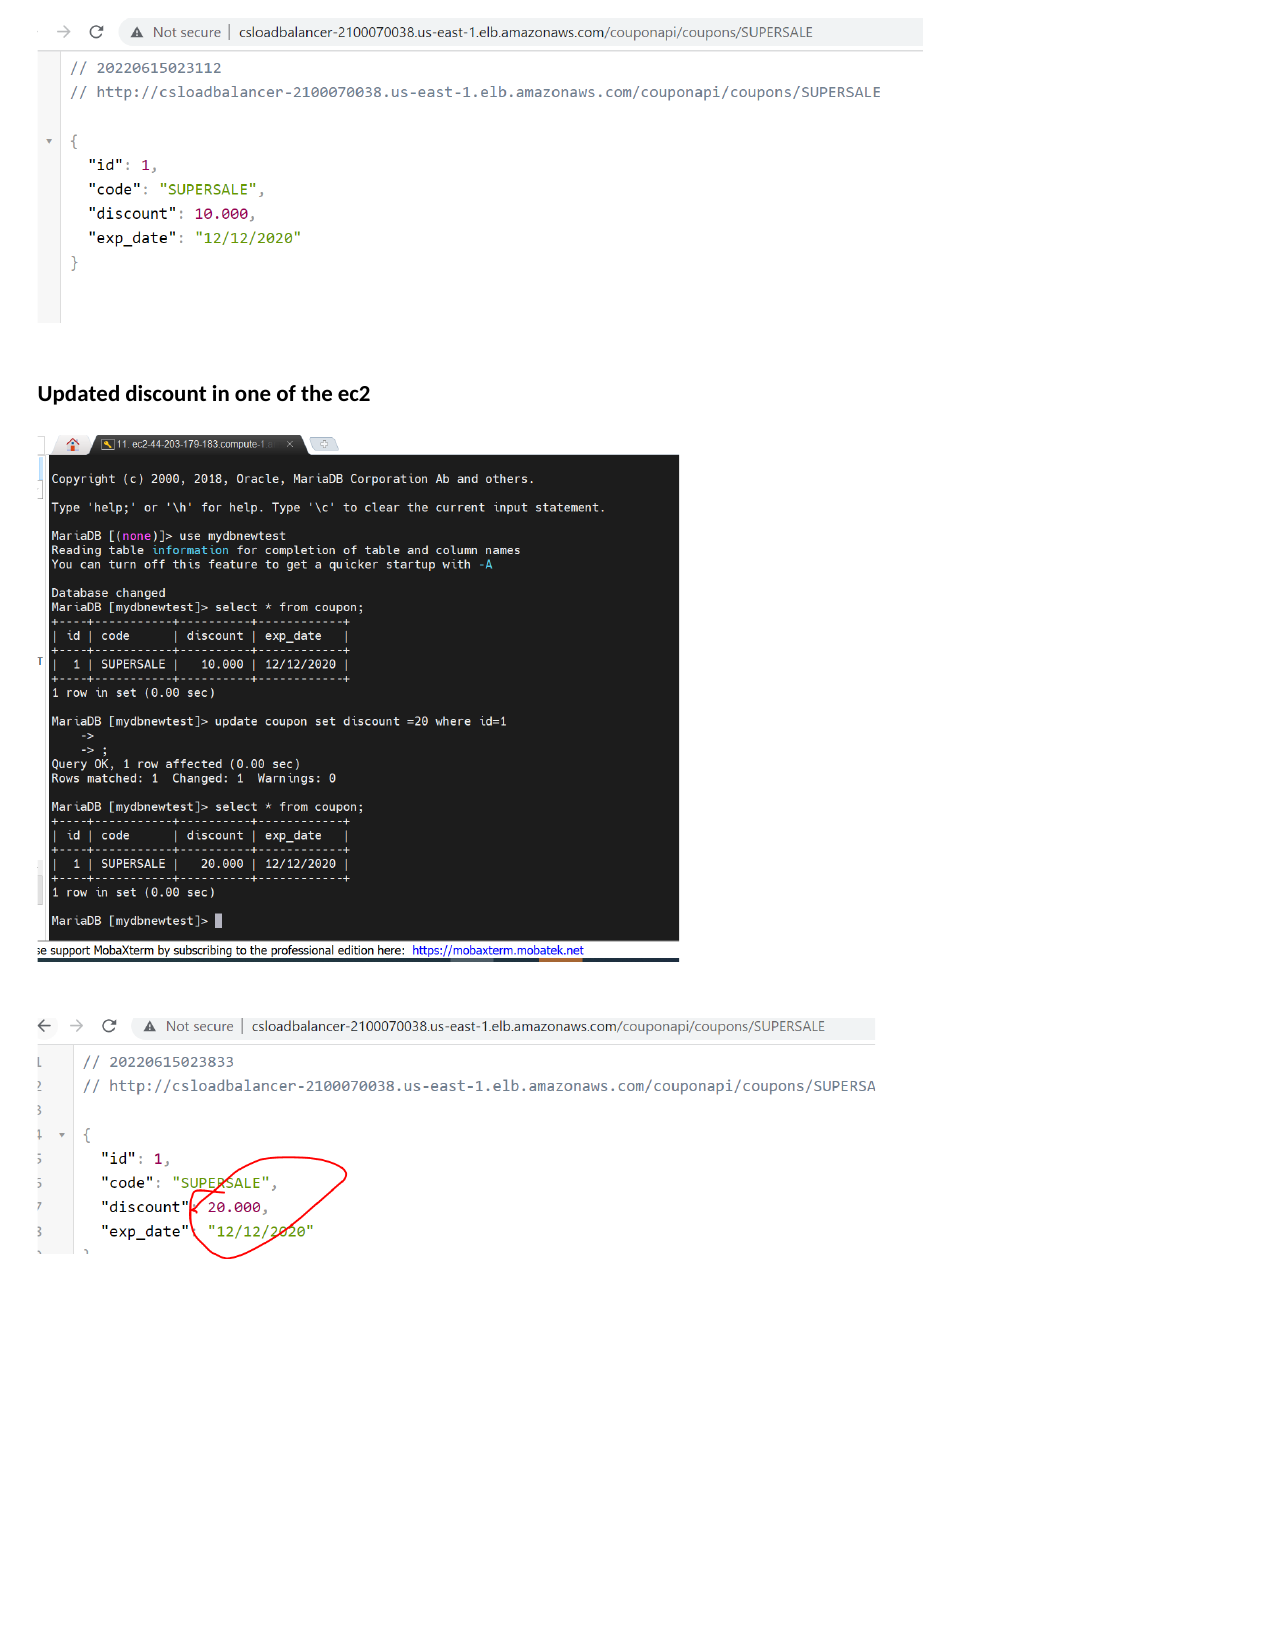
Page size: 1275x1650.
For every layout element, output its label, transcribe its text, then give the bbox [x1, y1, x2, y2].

picture [37, 435, 680, 962]
picture [37, 18, 923, 323]
picture [37, 1018, 876, 1259]
text Updated discount in one of the ec2 [37, 379, 1256, 407]
